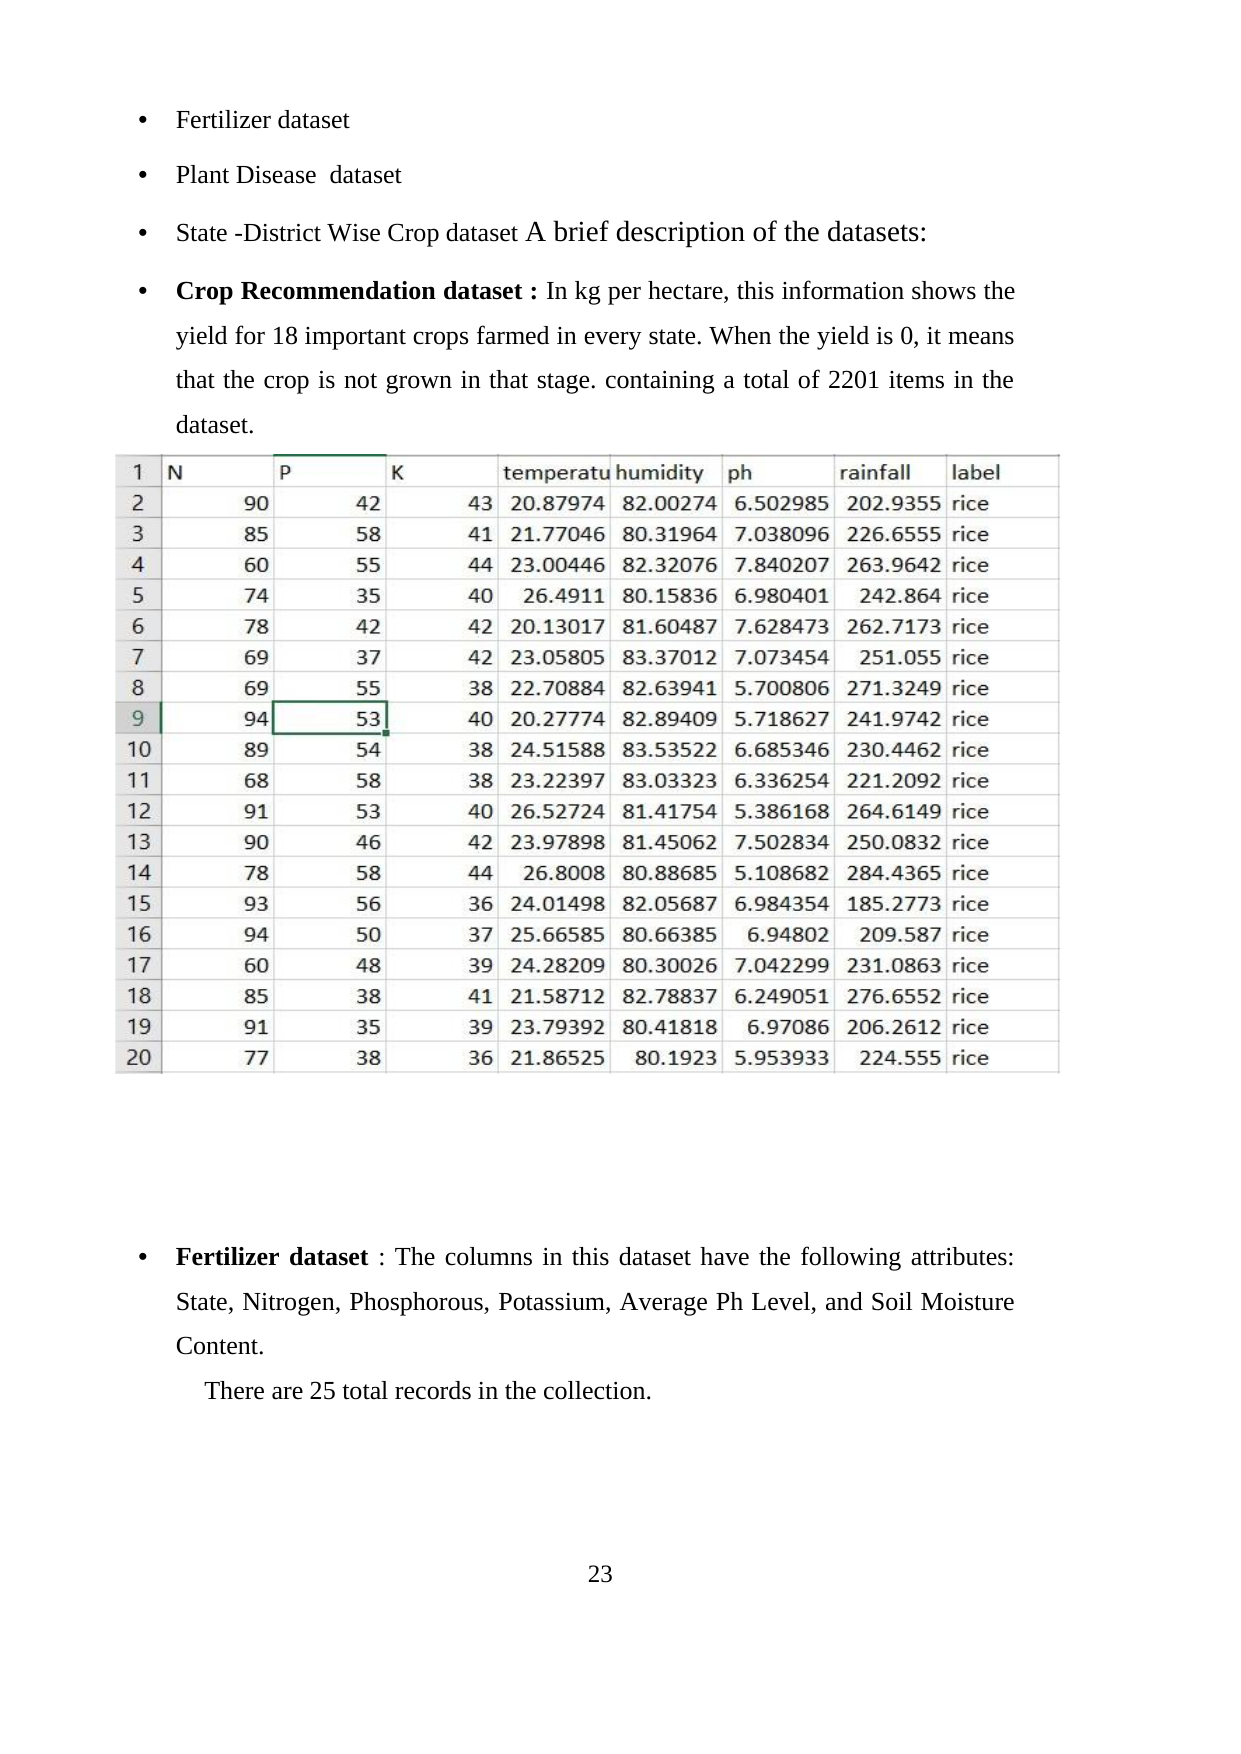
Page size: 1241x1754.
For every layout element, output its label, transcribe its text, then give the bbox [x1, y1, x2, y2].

text There are 25 total records in the collection. [177, 1375, 1016, 1405]
picture [115, 454, 1061, 1074]
list Fertilizer dataset : The columns in this dataset have the following attributes: State, Nitrogen, Phosphorous, Potassium, Average Ph Level, and Soil Moisture Content. [138, 1241, 1016, 1360]
list Crop Recommendation dataset : In kg per hectare, this information shows the yield for 18 important crops farmed in every state. When the yield is 0, it means that the crop is not grown in that stage. containing a total of 2201 items in the dataset. [138, 275, 1016, 439]
list Plant Disease dataset [138, 159, 1016, 189]
list State -District Wise Crop dataset A brief description of the datasets: [138, 214, 1016, 248]
list Fertilizer dataset [138, 104, 1016, 134]
